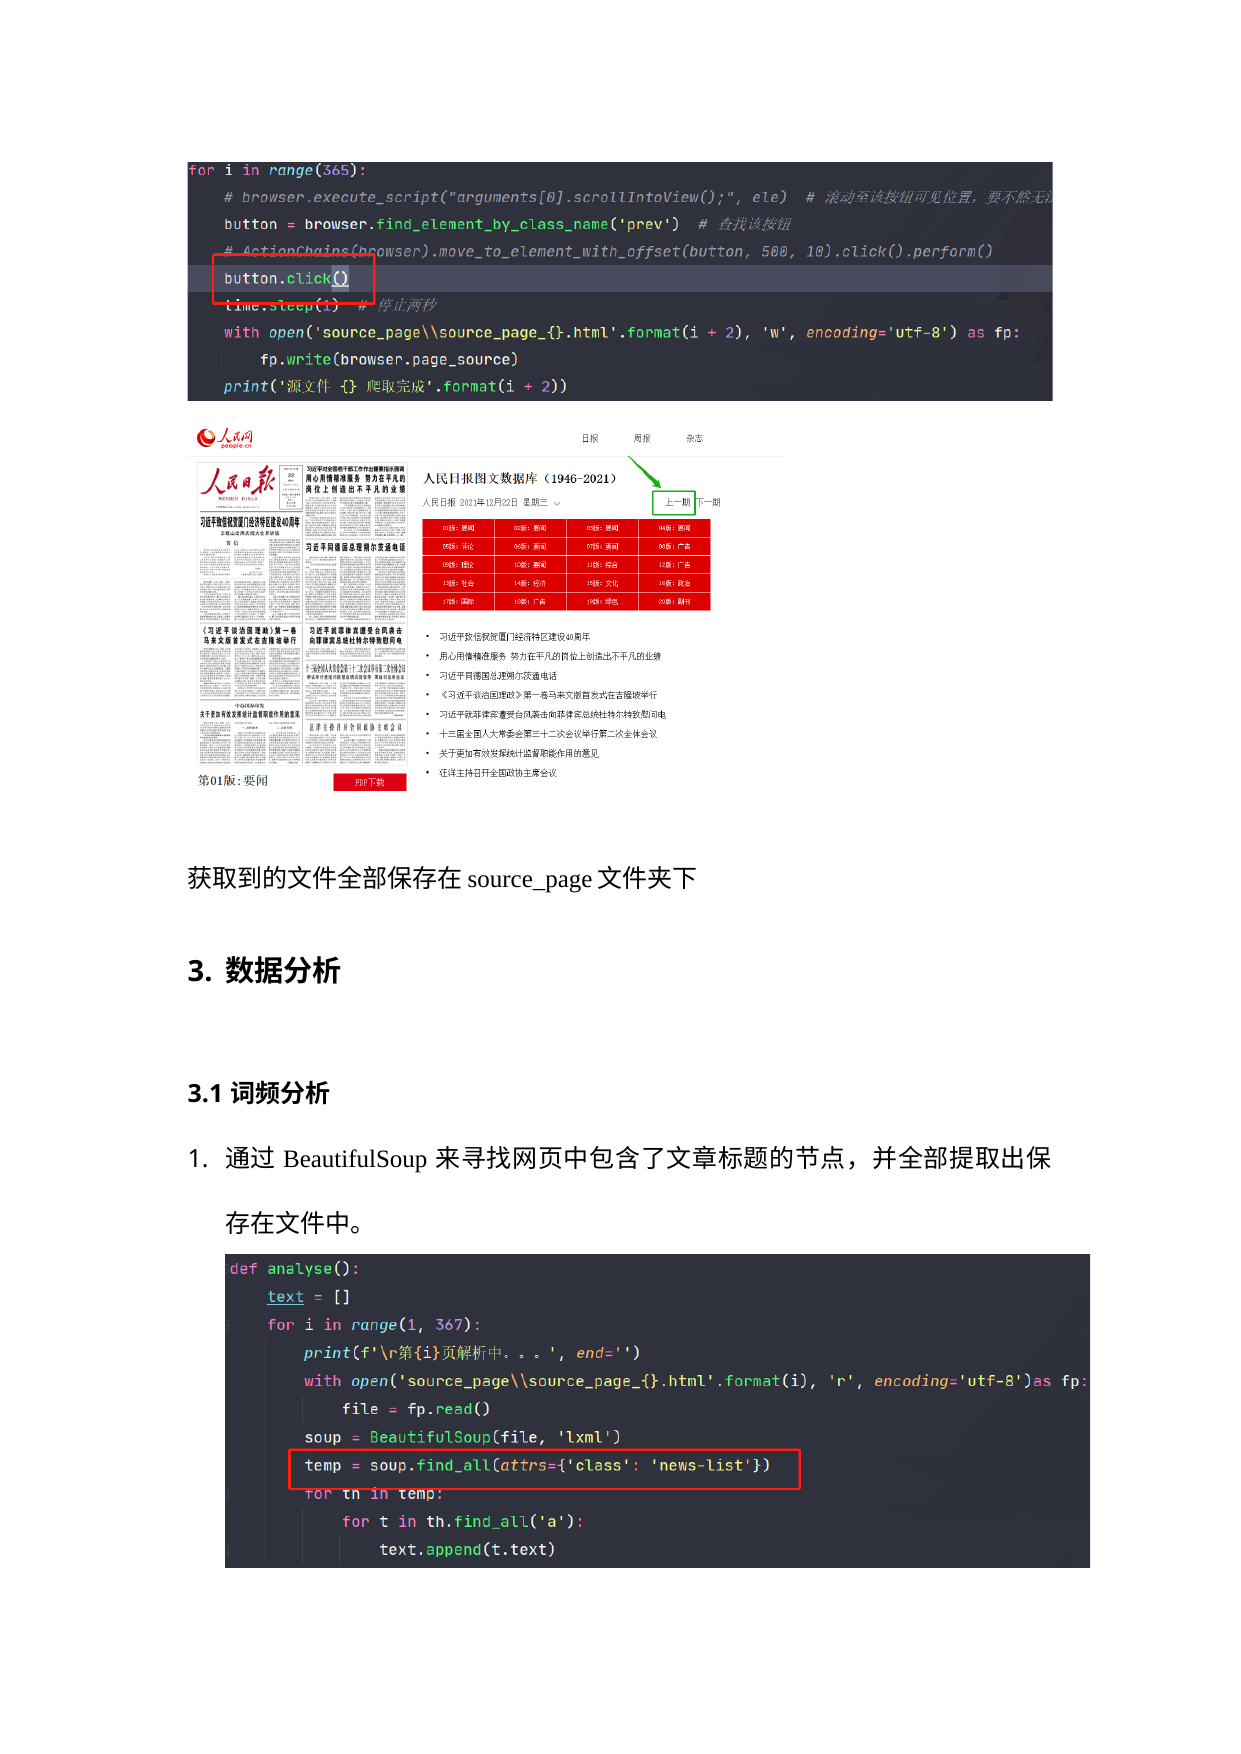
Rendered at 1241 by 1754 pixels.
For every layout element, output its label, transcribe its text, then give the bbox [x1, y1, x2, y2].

picture [187, 422, 783, 823]
text 3.1 词频分析 [187, 1059, 1053, 1124]
text 获取到的文件全部保存在source_page文件夹下 [187, 844, 1053, 909]
picture [187, 162, 1053, 401]
list 通过 BeautifulSoup 来寻找网页中包含了文章标题的节点，并全部提取出保存在文件中。 [187, 1124, 1053, 1254]
subtitle 数据分析 [187, 937, 1053, 1002]
picture [225, 1254, 1091, 1568]
